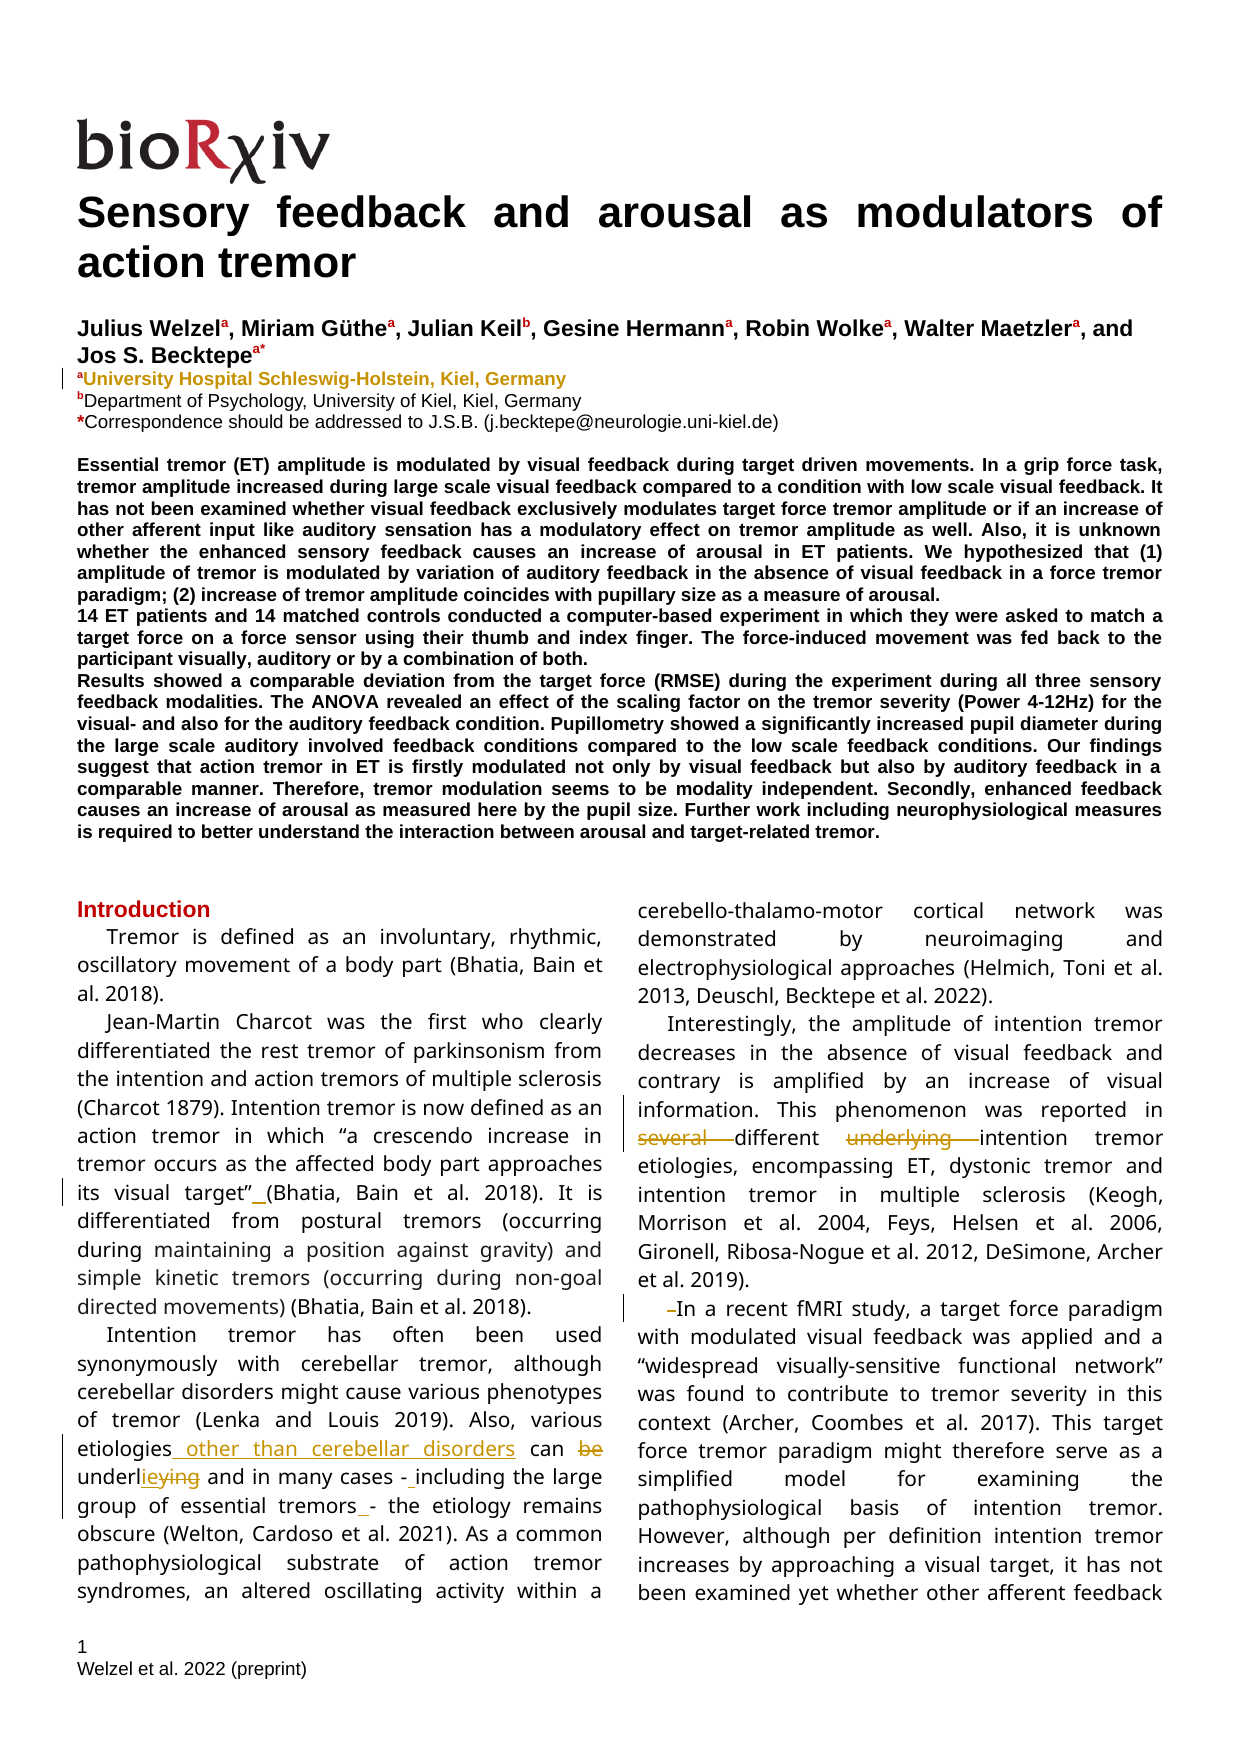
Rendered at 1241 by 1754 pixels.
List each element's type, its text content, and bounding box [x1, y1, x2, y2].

text Julius Welzela, Miriam Güthea, Julian Keilb, Gesine Hermanna, Robin Wolkea, Walter Maetzlera, and Jos S. Becktepea* [77, 315, 1163, 368]
text Sensory feedback and arousal as modulators of action tremor [77, 186, 1163, 287]
text Intention tremor has often been used synonymously with cerebellar tremor, although cerebellar disorders might cause various phenotypes of tremor (Lenka and Louis 2019). Also, various etiologies can underl and in many cases -including the large group of essential tremors- the etiology remains obscure (Welton, Cardoso et al. 2021). As a common pathophysiological substrate of action tremor syndromes, an altered oscillating activity within a cerebello-thalamo-motor cortical network was demonstrated by neuroimaging and electrophysiological approaches (Helmich, Toni et al. 2013, Deuschl, Becktepe et al. 2022). [77, 1320, 603, 1604]
subtitle Introduction [77, 896, 603, 922]
text Essential tremor (ET) amplitude is modulated by visual feedback during target driven movements. In a grip force task, tremor amplitude increased during large scale visual feedback compared to a condition with low scale visual feedback. It has not been examined whether visual feedback exclusively modulates target force tremor amplitude or if an increase of other afferent input like auditory sensation has a modulatory effect on tremor amplitude as well. Also, it is unknown whether the enhanced sensory feedback causes an increase of arousal in ET patients. We hypothesized that (1) amplitude of tremor is modulated by variation of auditory feedback in the absence of visual feedback in a force tremor paradigm; (2) increase of tremor amplitude coincides with pupillary size as a measure of arousal. [77, 454, 1163, 605]
text Interestingly, the amplitude of intention tremor decreases in the absence of visual feedback and contrary is amplified by an increase of visual information. This phenomenon was reported in different intention tremor etiologies, encompassing ET, dystonic tremor and intention tremor in multiple sclerosis (Keogh, Morrison et al. 2004, Feys, Helsen et al. 2006, Gironell, Ribosa-Nogue et al. 2012, DeSimone, Archer et al. 2019). [637, 1009, 1163, 1294]
text Results showed a comparable deviation from the target force (RMSE) during the experiment during all three sensory feedback modalities. The ANOVA revealed an effect of the scaling factor on the tremor severity (Power 4-12Hz) for the visual- and also for the auditory feedback condition. Pupillometry showed a significantly increased pupil diameter during the large scale auditory involved feedback conditions compared to the low scale feedback conditions. Our findings suggest that action tremor in ET is firstly modulated not only by visual feedback but also by auditory feedback in a comparable manner. Therefore, tremor modulation seems to be modality independent. Secondly, enhanced feedback causes an increase of arousal as measured here by the pupil size. Further work including neurophysiological measures is required to better understand the interaction between arousal and target-related tremor. [77, 670, 1163, 842]
text *Correspondence should be addressed to J.S.B. (j.becktepe@neurologie.uni-kiel.de) [77, 411, 1163, 433]
text ﻿Tremor is defined as an involuntary, rhythmic, oscillatory movement of a body part (Bhatia, Bain et al. 2018). [77, 922, 603, 1007]
text Intention tremor has often been used synonymously with cerebellar tremor, although cerebellar disorders might cause various phenotypes of tremor (Lenka and Louis 2019). Also, various etiologies can underl and in many cases -including the large group of essential tremors- the etiology remains obscure (Welton, Cardoso et al. 2021). As a common pathophysiological substrate of action tremor syndromes, an altered oscillating activity within a cerebello-thalamo-motor cortical network was demonstrated by neuroimaging and electrophysiological approaches (Helmich, Toni et al. 2013, Deuschl, Becktepe et al. 2022). [637, 896, 1163, 1009]
text bDepartment of Psychology, University of Kiel, Kiel, Germany [77, 389, 1163, 411]
text aUniversity Hospital Schleswig-Holstein, Kiel, Germany [77, 368, 1163, 389]
text Jean-Martin Charcot was the first who clearly differentiated the rest tremor of parkinsonism from the intention and action tremors of multiple sclerosis (Charcot 1879). Intention tremor is now defined as an action tremor in which “a crescendo increase in tremor occurs as the affected body part approaches its visual target”(Bhatia, Bain et al. 2018). It is differentiated from postural tremors (occurring during maintaining a position against gravity) and simple kinetic tremors (occurring during non-goal directed movements) (Bhatia, Bain et al. 2018). ﻿ [77, 1007, 603, 1320]
text 14 ET patients and 14 matched controls conducted a computer-based experiment in which they were asked to match a target force on a force sensor using their thumb and index finger. The force-induced movement was fed back to the participant visually, auditory or by a combination of both. [77, 605, 1163, 670]
picture [76, 118, 330, 187]
